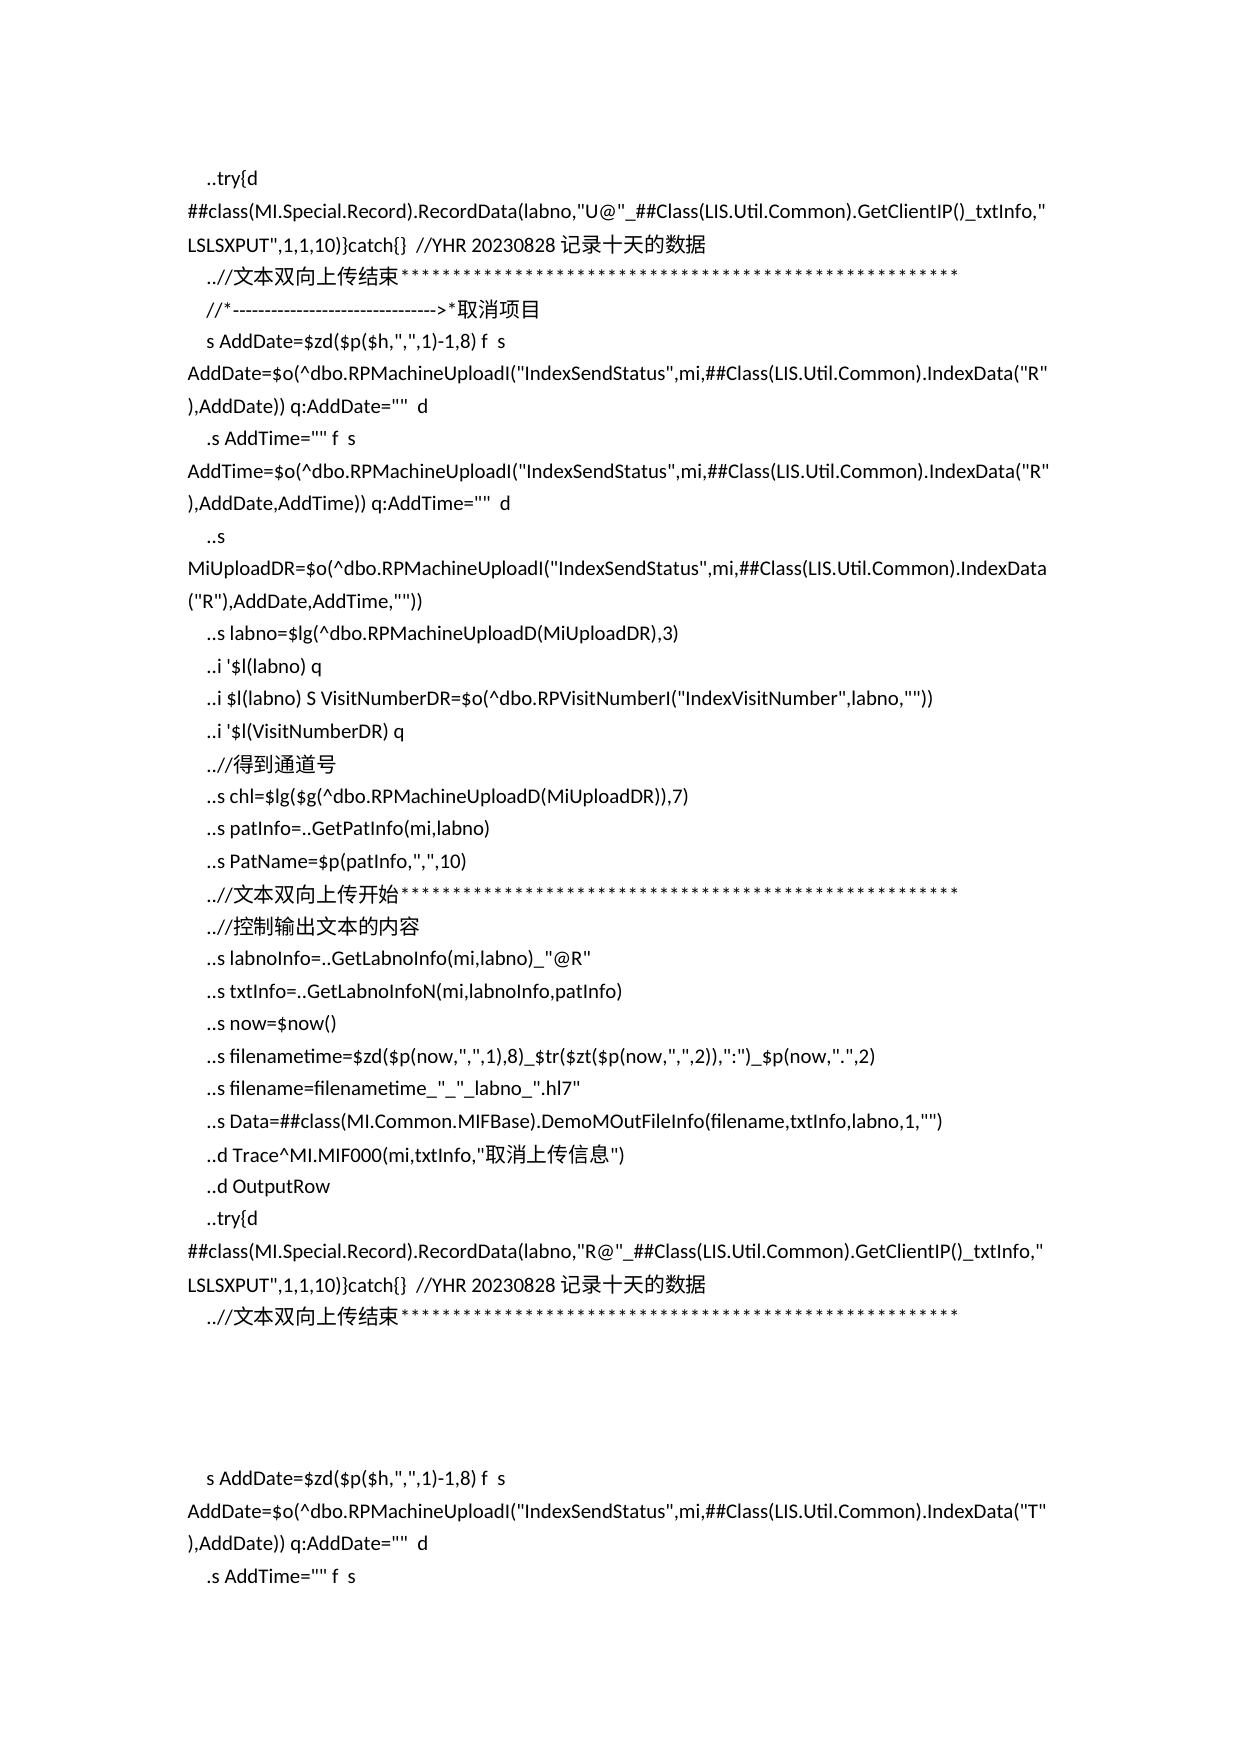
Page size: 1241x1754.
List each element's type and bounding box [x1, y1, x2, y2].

text [187, 162, 1053, 1592]
